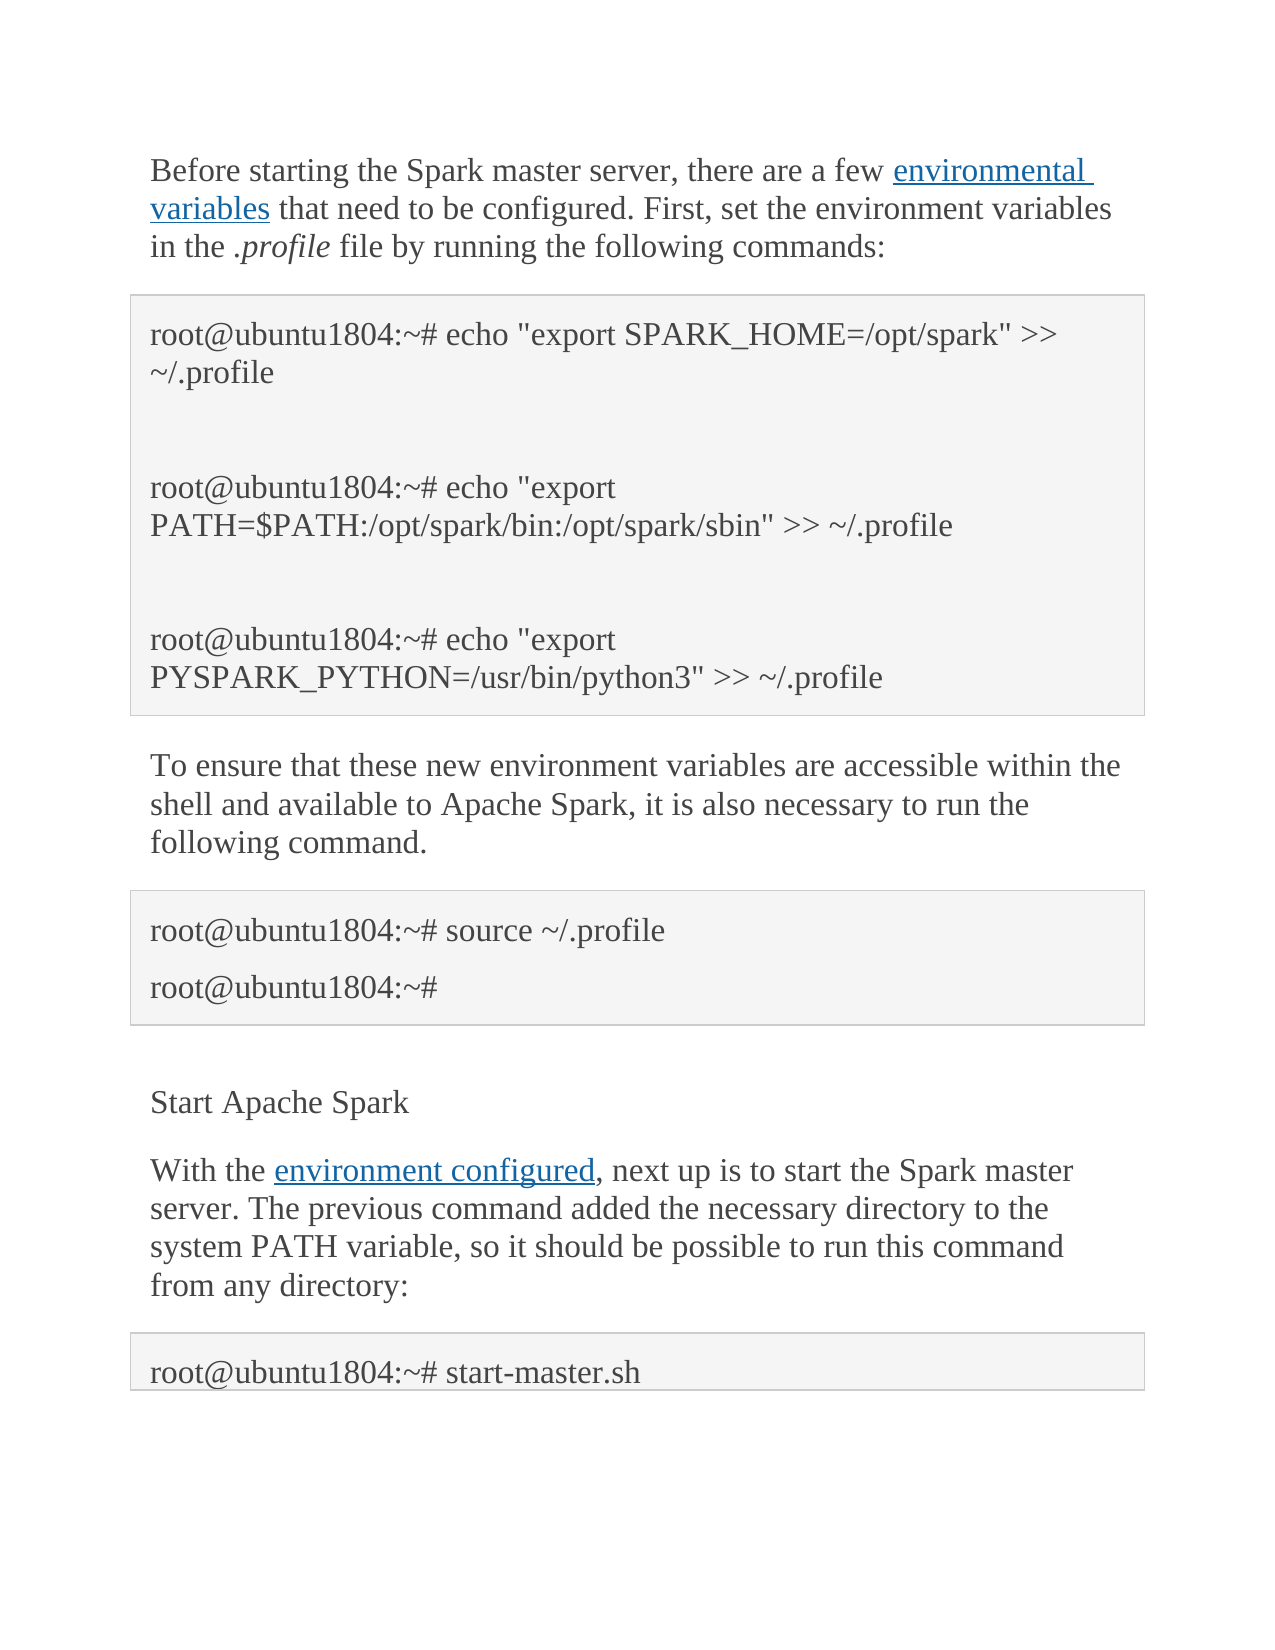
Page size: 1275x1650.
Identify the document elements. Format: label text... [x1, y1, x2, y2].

text Start Apache Spark [150, 1055, 1125, 1121]
text Before starting the Spark master server, there are a few environmental variables that need to be configured. First, set the environment variables in the .profile file by running the following commands: [150, 150, 1125, 265]
text root@ubuntu1804:~# echo "export PATH=$PATH:/opt/spark/bin:/opt/spark/sbin" >> ~/.profile [131, 447, 1144, 542]
text root@ubuntu1804:~# start-master.sh [131, 1334, 1144, 1389]
text root@ubuntu1804:~# echo "export SPARK_HOME=/opt/spark" >> ~/.profile [131, 296, 1144, 389]
text With the environment configured, next up is to start the Spark master server. The previous command added the necessary directory to the system PATH variable, so it should be possible to run this command from any directory: [150, 1150, 1125, 1303]
text To ensure that these new environment variables are accessible within the shell and available to Apache Spark, it is also necessary to run the following command. [150, 746, 1125, 861]
text root@ubuntu1804:~# source ~/.profile [131, 891, 1144, 947]
text root@ubuntu1804:~# [131, 947, 1144, 1024]
text root@ubuntu1804:~# echo "export PYSPARK_PYTHON=/usr/bin/python3" >> ~/.profile [131, 599, 1144, 715]
